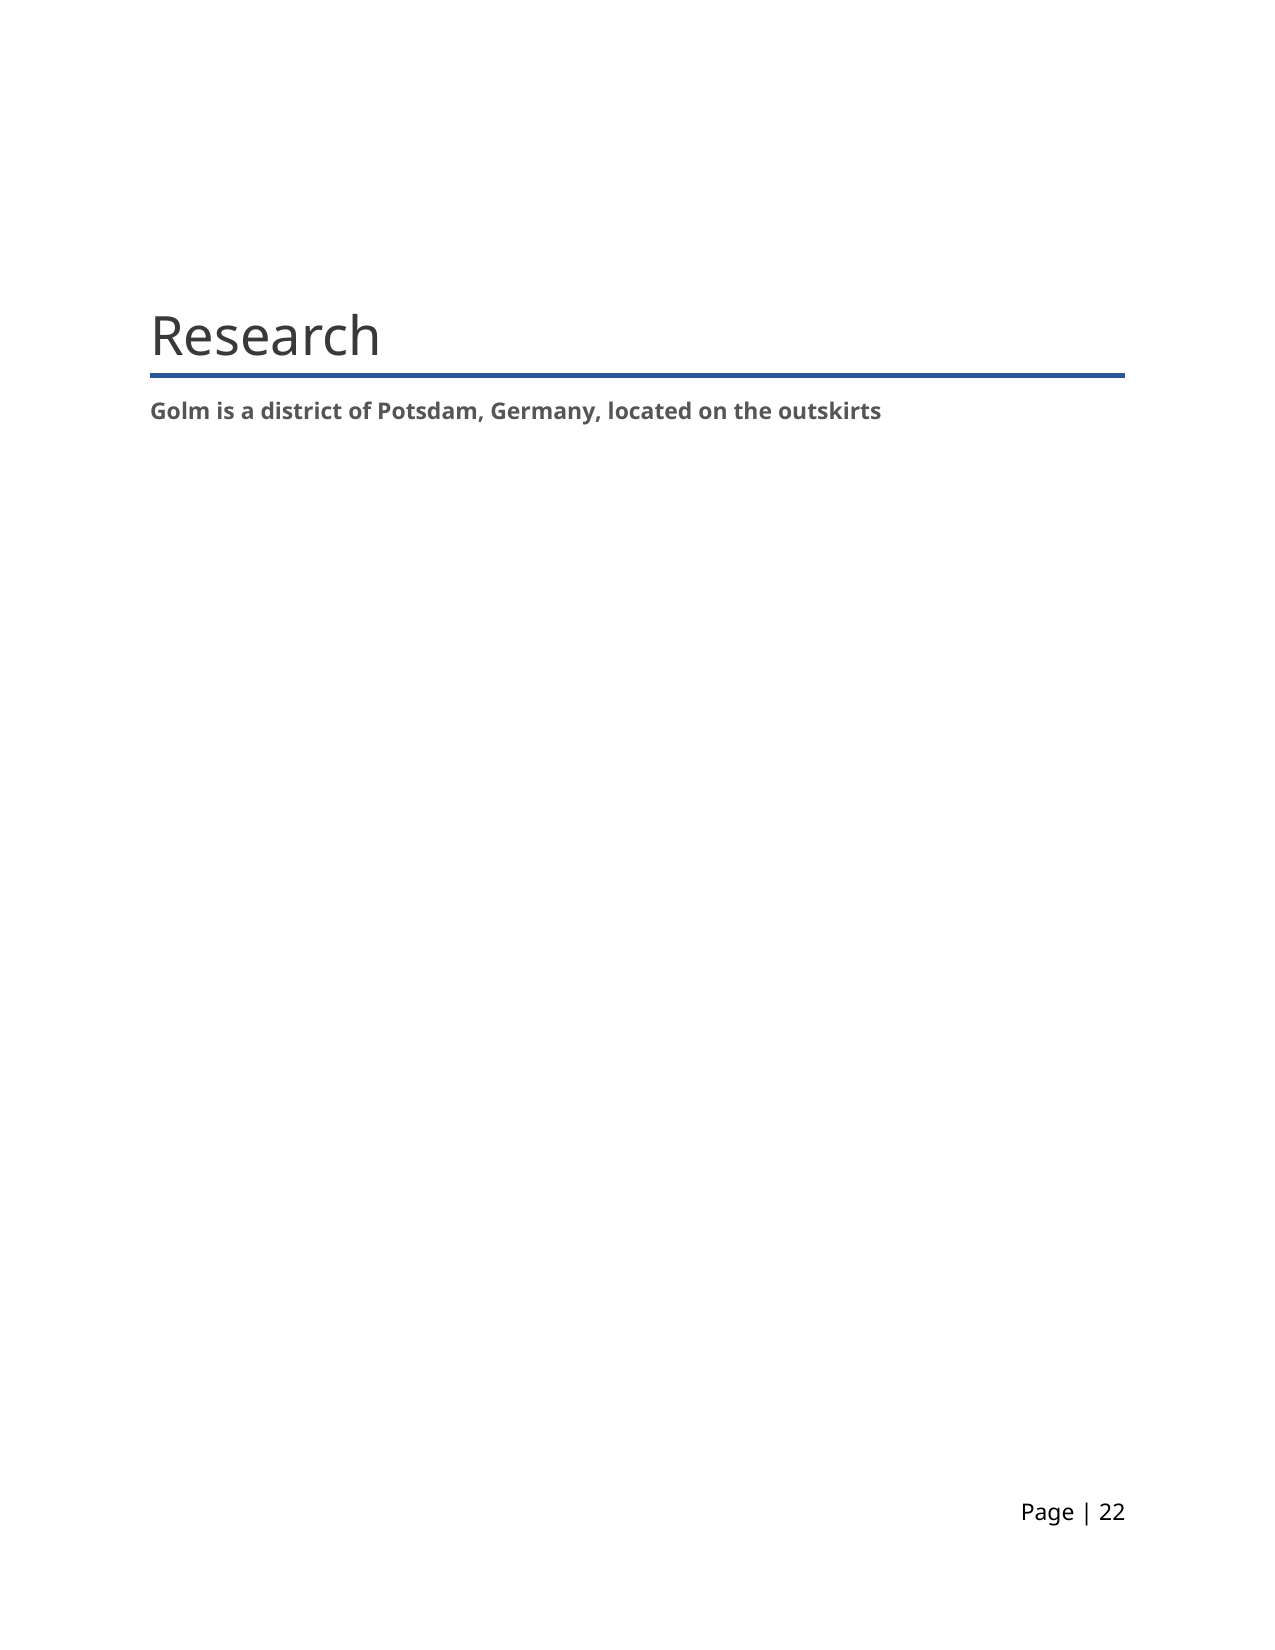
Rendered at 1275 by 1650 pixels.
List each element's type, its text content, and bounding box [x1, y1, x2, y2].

subtitle Research [150, 297, 1125, 373]
text Golm is a district of Potsdam, Germany, located on the outskirts [150, 395, 1125, 426]
